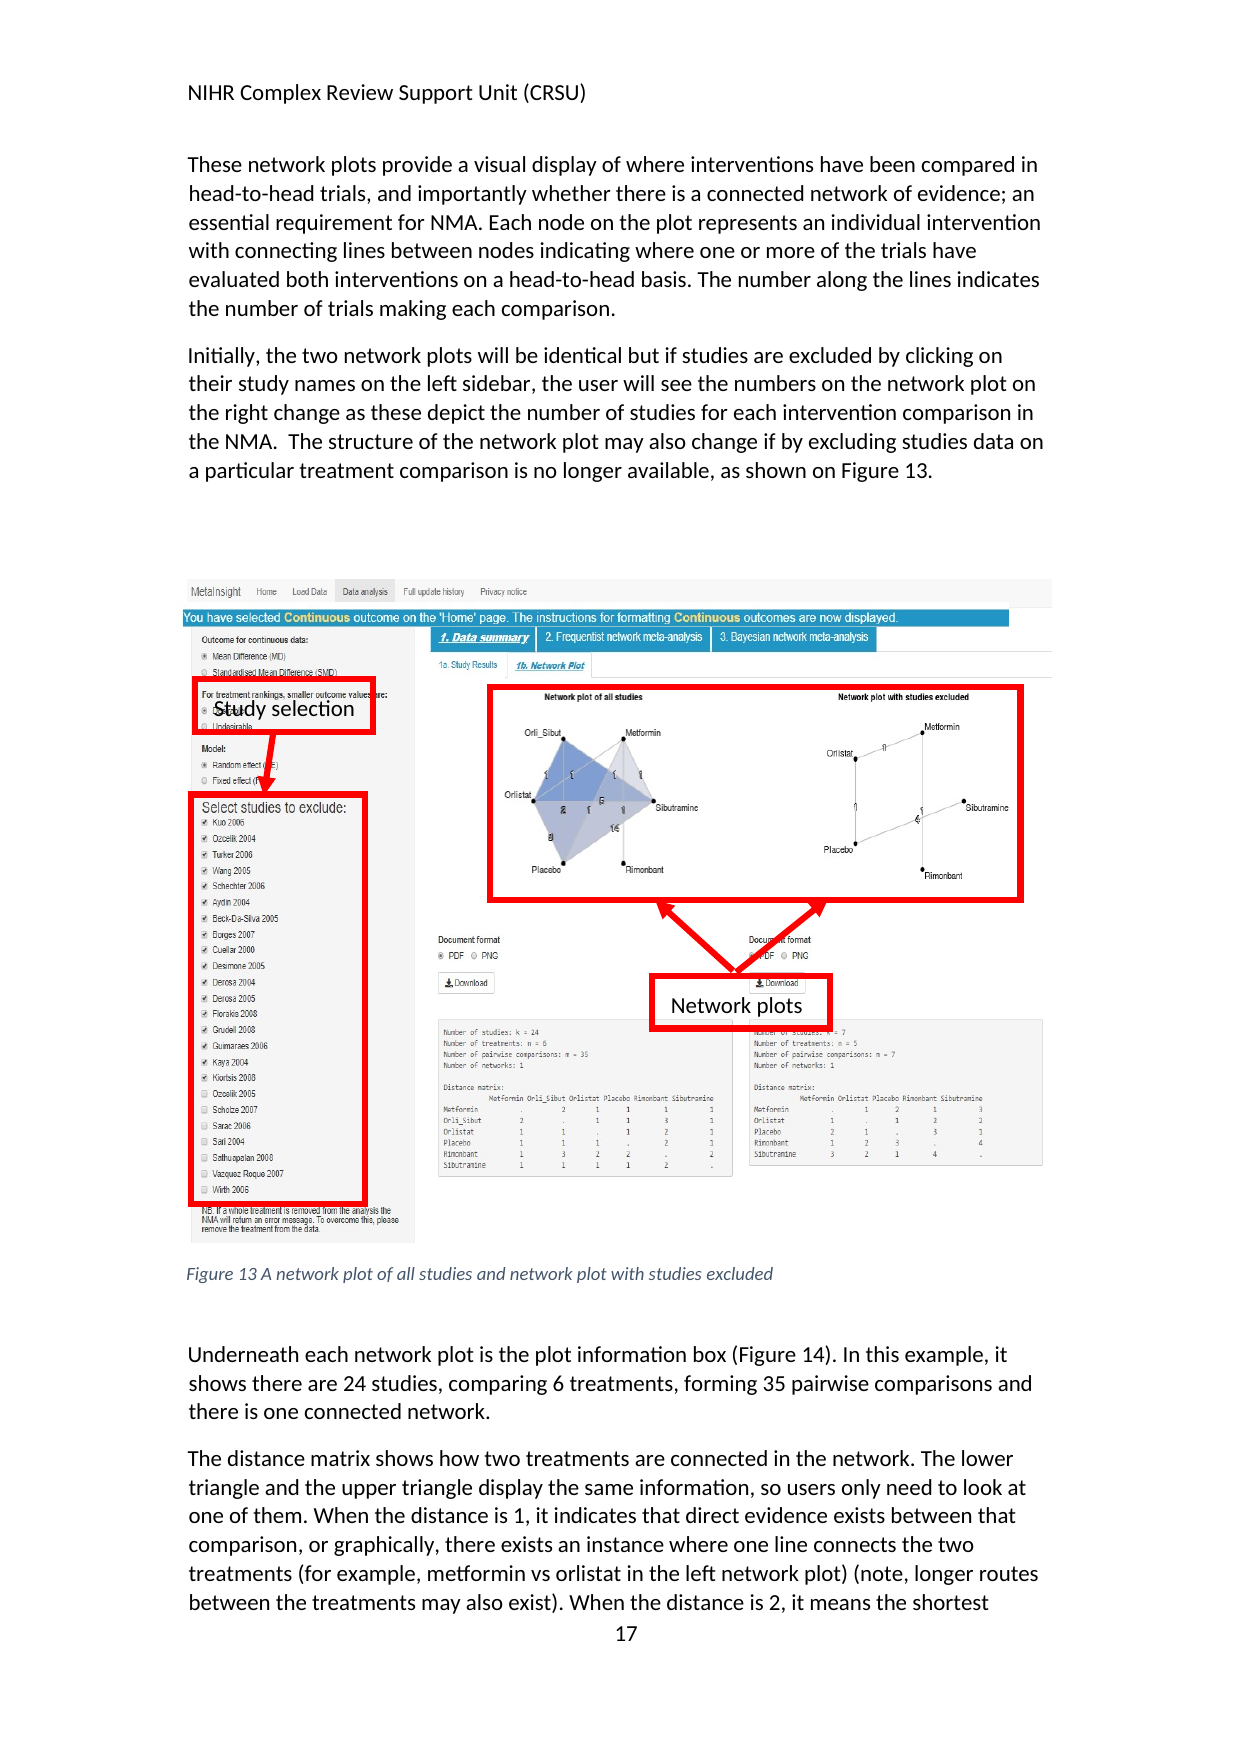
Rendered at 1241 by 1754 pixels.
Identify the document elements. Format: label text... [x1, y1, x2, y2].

text Underneath each network plot is the plot information box (Figure 14). In this example, it shows there are 24 studies, comparing 6 treatments, forming 35 pairwise comparisons and there is one connected network. [187, 1340, 1053, 1426]
text Initially, the two network plots will be identical but if studies are excluded by clicking on their study names on the left sidebar, the user will see the numbers on the network plot on the right change as these depict the number of studies for each intervention comparison in the NMA. The structure of the network plot may also change if by excluding studies data on a particular treatment comparison is no longer available, as shown on Figure 13. [187, 341, 1053, 484]
text These network plots provide a visual display of where interventions have been compared in head-to-head trials, and importantly whether there is a connected network of evidence; an essential requirement for NMA. Each node on the plot represents an individual intervention with connecting lines between nodes indicating where one or more of the trials have evaluated both interventions on a head-to-head basis. The number along the lines indicates the number of trials making each comparison. [187, 150, 1053, 322]
picture [176, 579, 1052, 1243]
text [187, 1444, 1053, 1616]
text Figure 13 A network plot of all studies and network plot with studies excluded [186, 1262, 1058, 1285]
